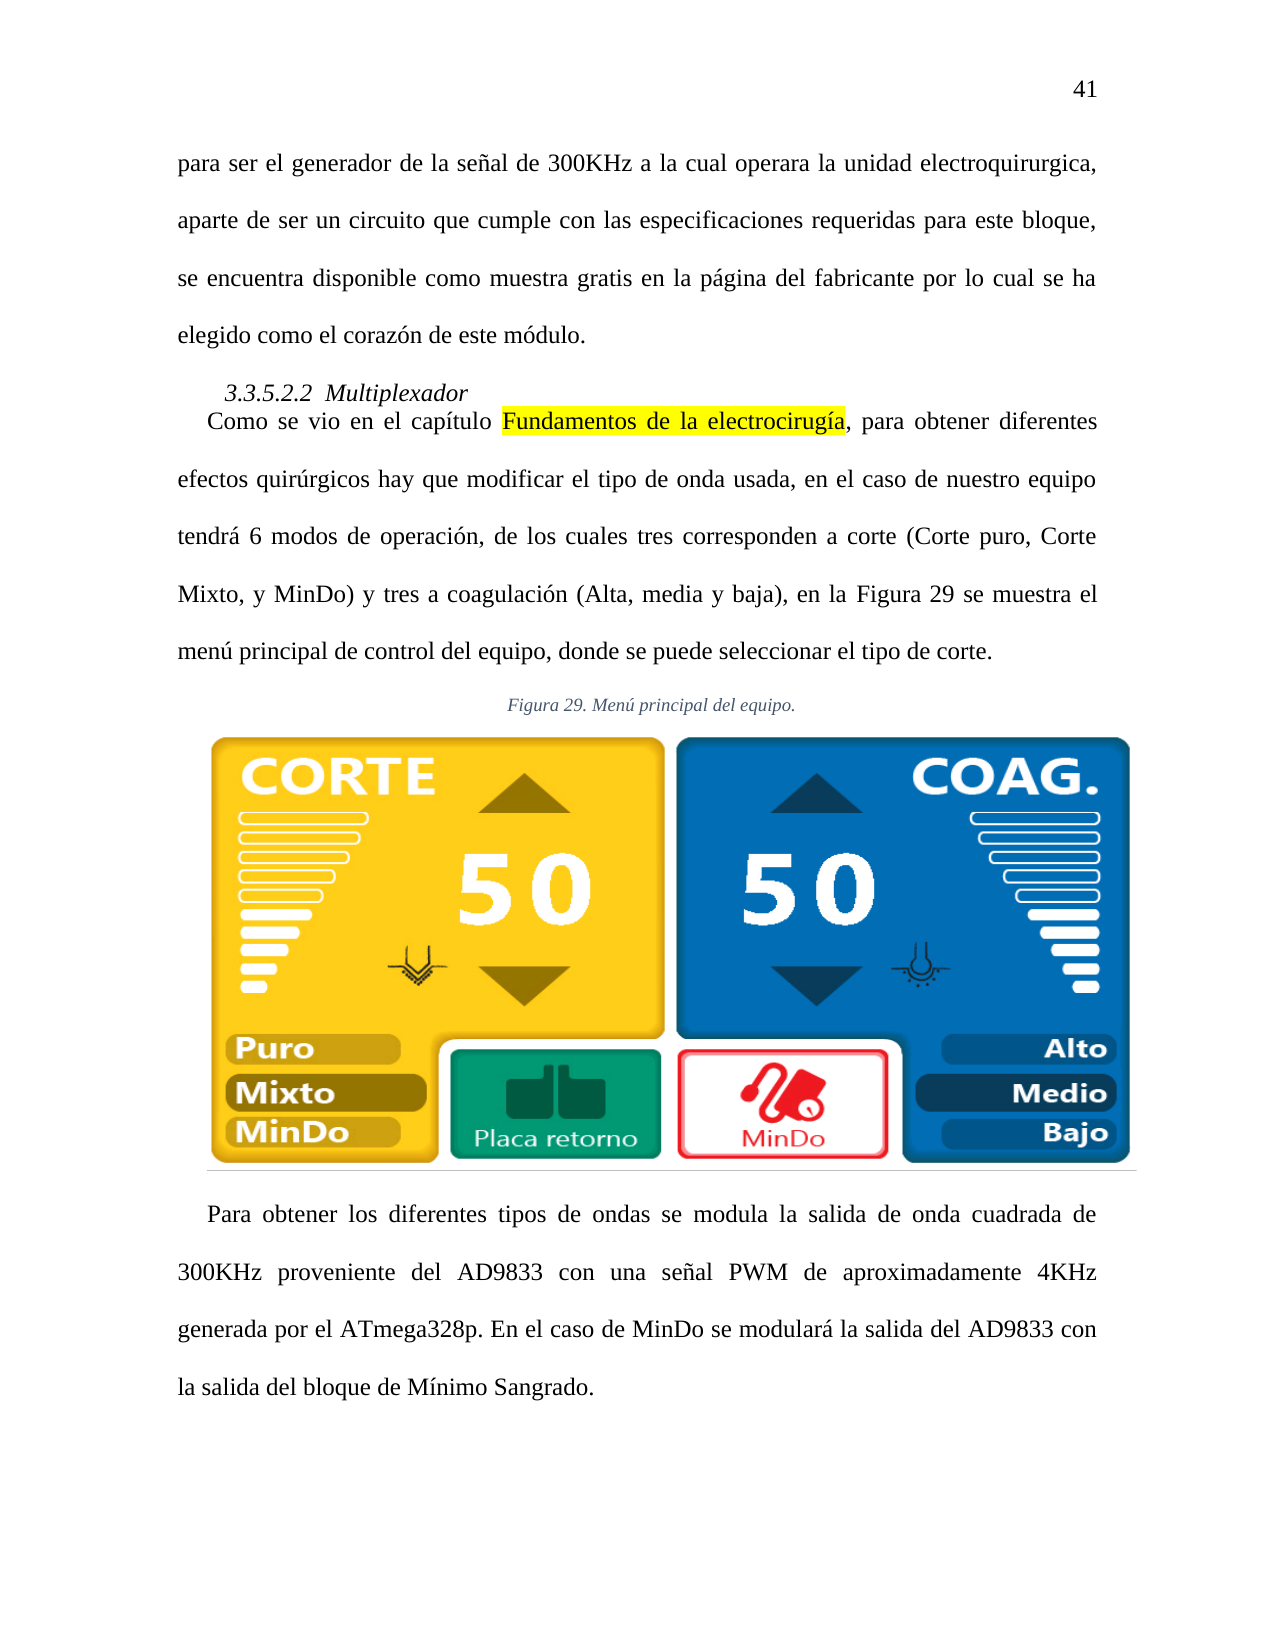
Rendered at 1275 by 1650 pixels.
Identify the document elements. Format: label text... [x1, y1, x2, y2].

picture [206, 736, 1137, 1171]
text Para obtener los diferentes tipos de ondas se modula la salida de onda cuadrada de 300KHz proveniente del AD9833 con una señal PWM de aproximadamente 4KHz generada por el ATmega328p. En el caso de MinDo se modulará la salida del AD9833 con la salida del bloque de Mínimo Sangrado. [177, 1199, 1098, 1401]
subtitle Multiplexador [177, 378, 1098, 406]
text Figura 29. Menú principal del equipo. [177, 694, 1098, 715]
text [177, 148, 1098, 349]
text Como se vio en el capítulo Fundamentos de la electrocirugía, para obtener diferentes efectos quirúrgicos hay que modificar el tipo de onda usada, en el caso de nuestro equipo tendrá 6 modos de operación, de los cuales tres corresponden a corte (Corte puro, Corte Mixto, y MinDo) y tres a coagulación (Alta, media y baja), en la Figura 27 se muestra el menú principal de control del equipo, donde se puede seleccionar el tipo de corte. [177, 406, 1098, 665]
